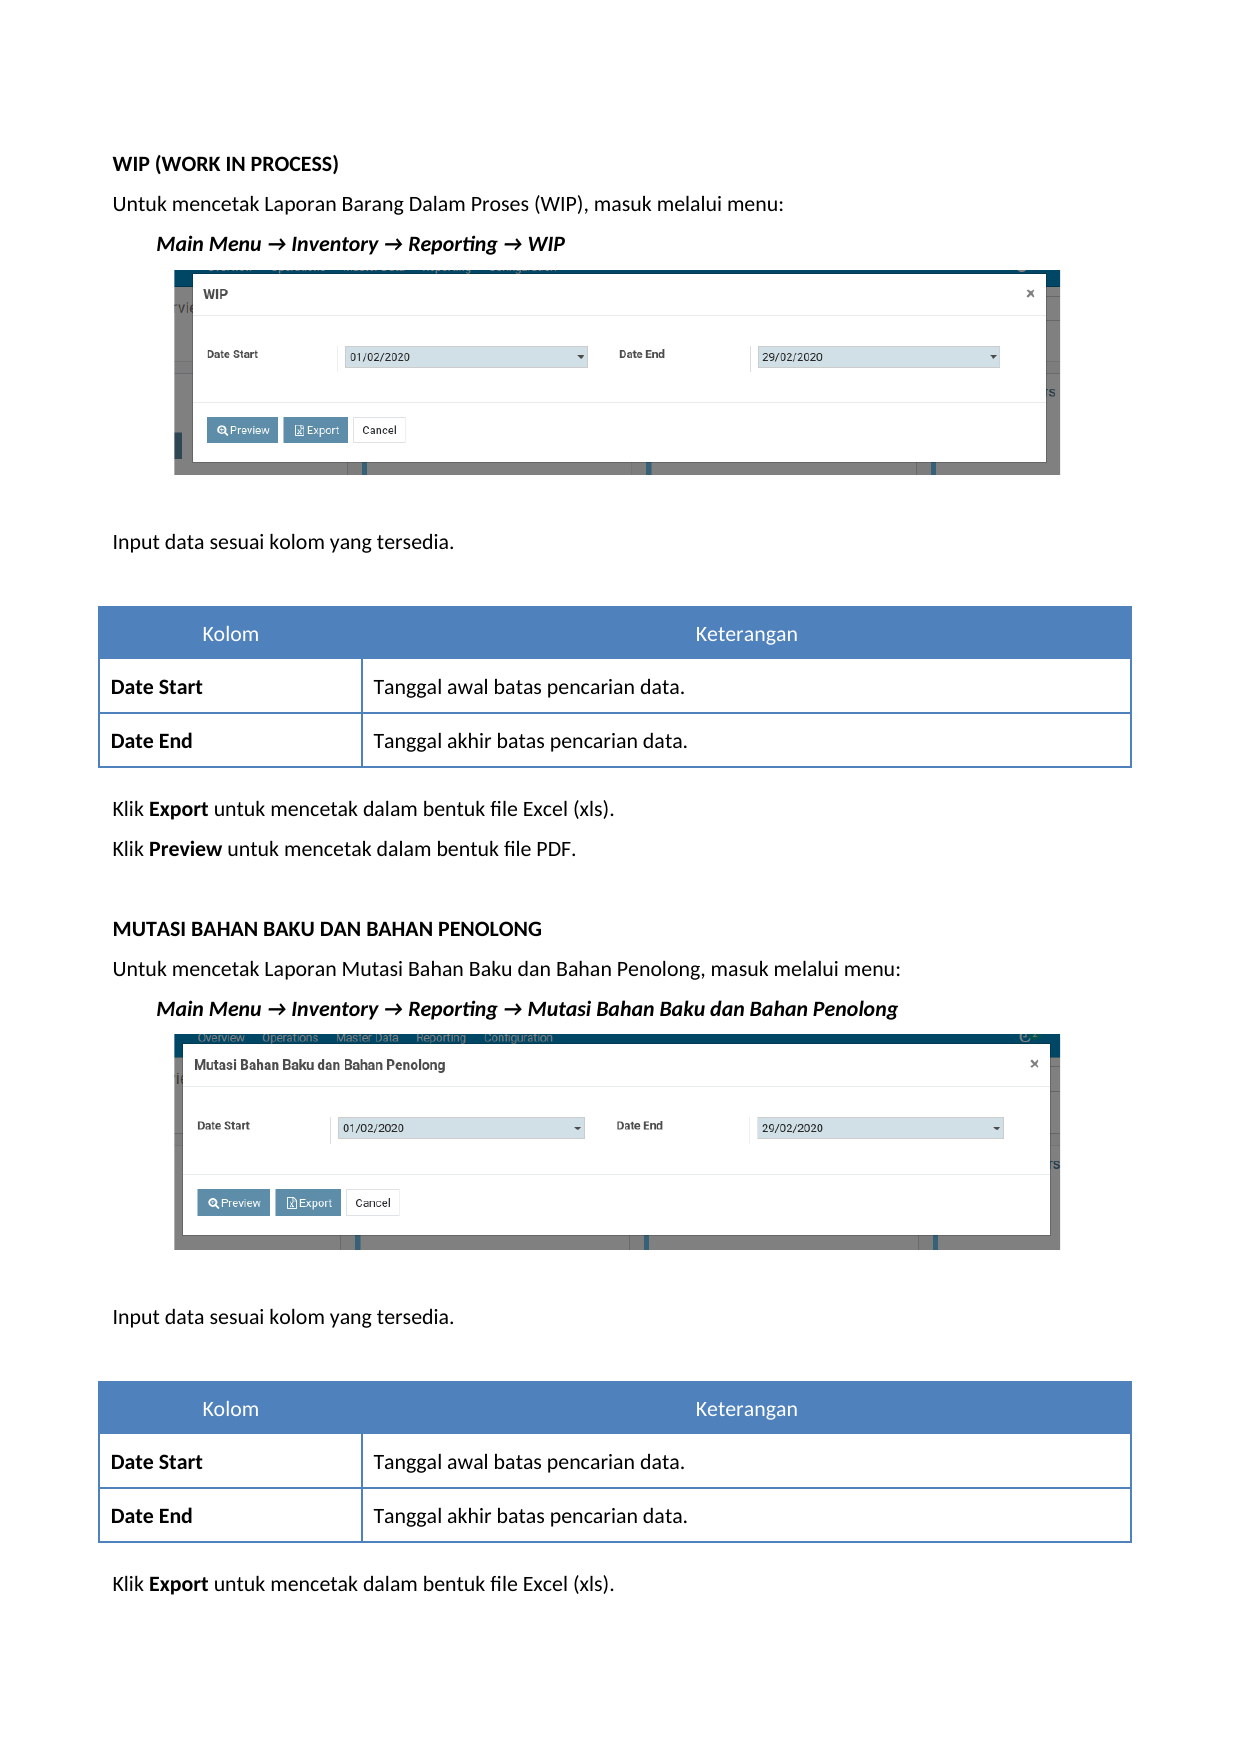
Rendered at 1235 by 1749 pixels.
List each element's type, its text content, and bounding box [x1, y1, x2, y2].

table_cell Tanggal awal batas pencarian data. [363, 1436, 1130, 1487]
table_header Keterangan [363, 608, 1130, 659]
table_header Kolom [100, 608, 361, 659]
table_cell Date End [100, 714, 361, 766]
table_header Kolom [100, 1383, 361, 1434]
picture [1030, 1034, 1040, 1039]
table_cell Tanggal akhir batas pencarian data. [363, 714, 1130, 766]
picture [174, 1044, 1060, 1250]
text Untuk mencetak Laporan Barang Dalam Proses (WIP), masuk melalui menu: [112, 190, 1122, 217]
table_cell Date Start [100, 1436, 361, 1487]
text Klik Preview untuk mencetak dalam bentuk file PDF. [112, 835, 1122, 861]
text Input data sesuai kolom yang tersedia. [112, 1303, 1122, 1330]
table_cell Tanggal awal batas pencarian data. [363, 661, 1130, 712]
table_cell Date Start [100, 661, 361, 712]
text Klik Export untuk mencetak dalam bentuk file Excel (xls). [112, 1543, 1122, 1596]
table_header Keterangan [363, 1383, 1130, 1434]
text Input data sesuai kolom yang tersedia. [112, 528, 1122, 555]
text Main Menu → Inventory → Reporting → Mutasi Bahan Baku dan Bahan Penolong [112, 995, 1122, 1021]
table_cell Date End [100, 1489, 361, 1541]
picture [174, 273, 1060, 475]
text Untuk mencetak Laporan Mutasi Bahan Baku dan Bahan Penolong, masuk melalui menu: [112, 955, 1122, 981]
text Klik Export untuk mencetak dalam bentuk file Excel (xls). [112, 768, 1122, 821]
text WIP (WORK IN PROCESS) [112, 150, 1122, 177]
text MUTASI BAHAN BAKU DAN BAHAN PENOLONG [112, 915, 1122, 941]
text Main Menu → Inventory → Reporting → WIP [112, 230, 1122, 257]
table_cell Tanggal akhir batas pencarian data. [363, 1489, 1130, 1541]
